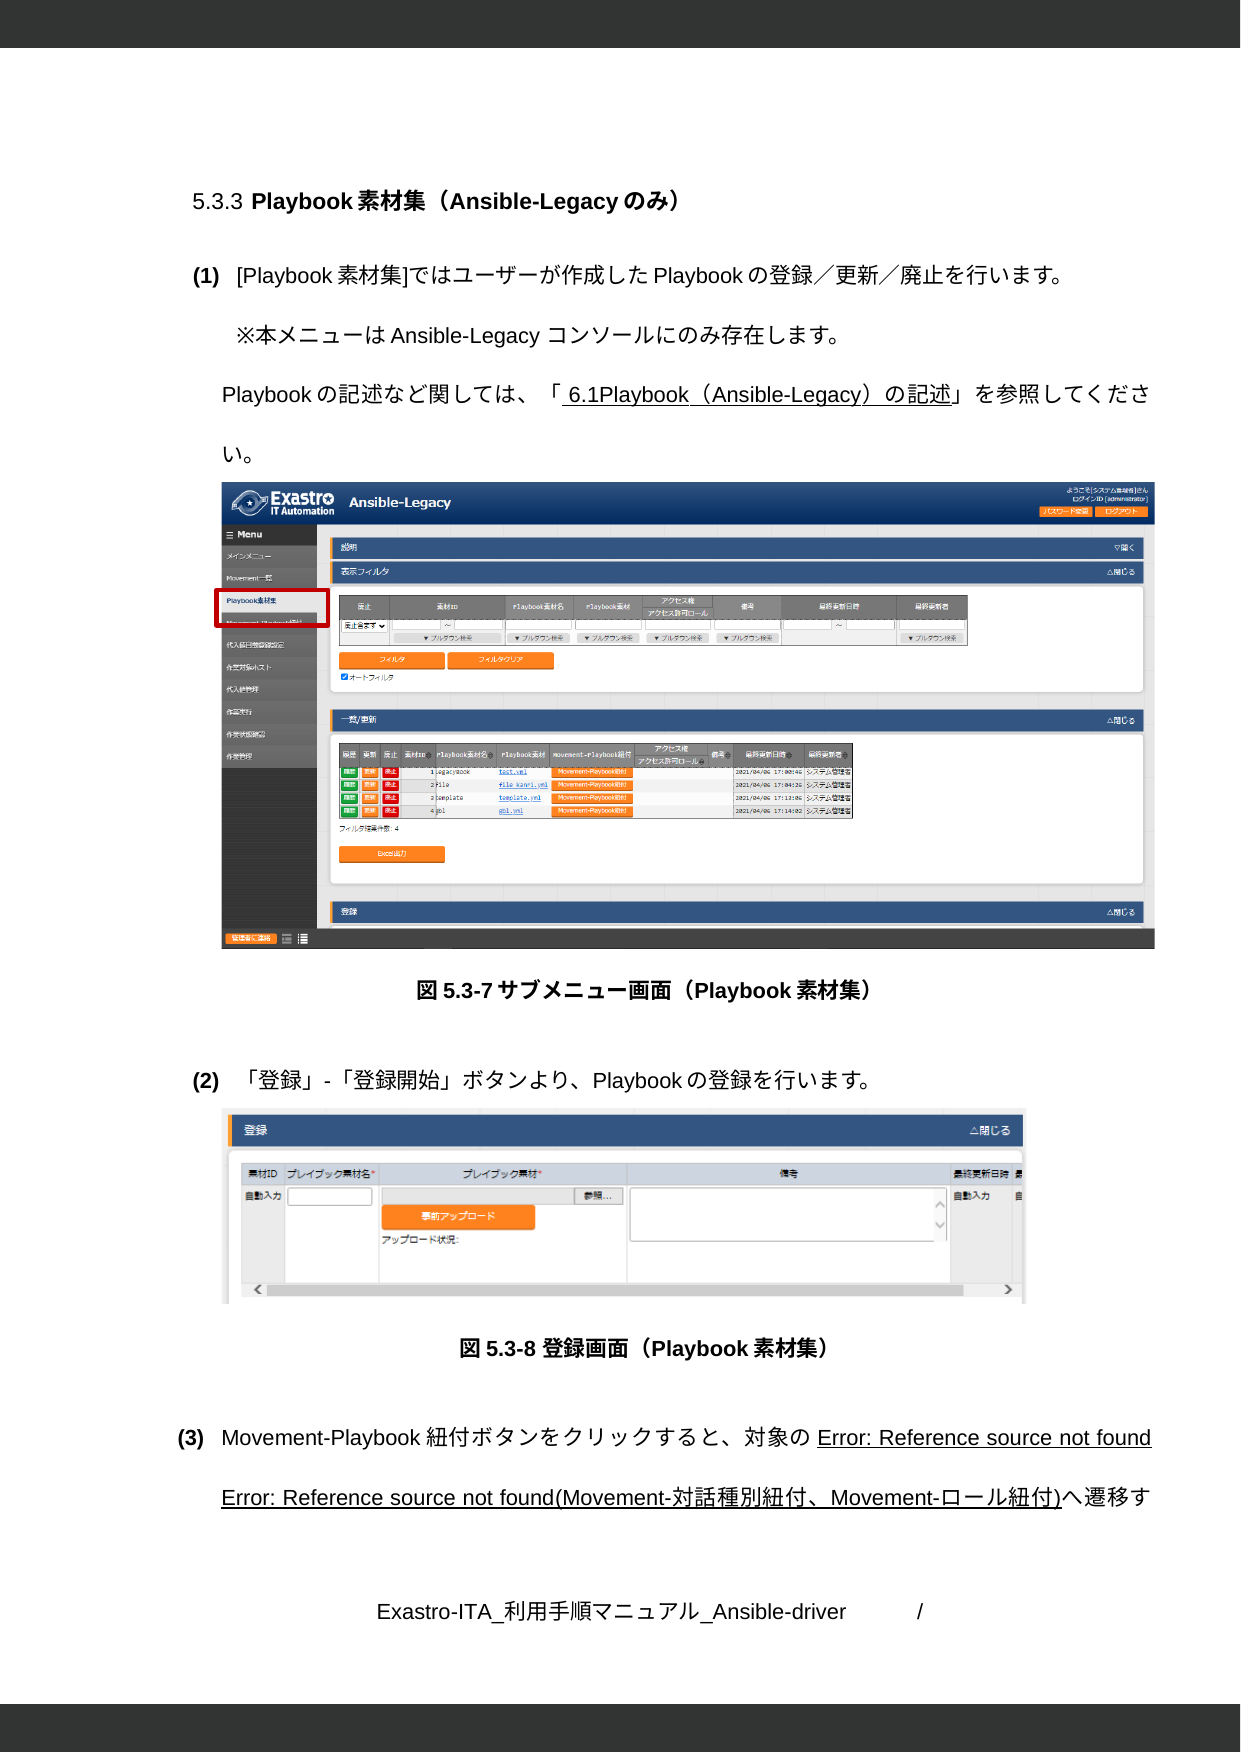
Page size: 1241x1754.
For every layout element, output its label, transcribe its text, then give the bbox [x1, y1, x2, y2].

picture [221, 1108, 1027, 1304]
list Playbookの記述など関しては、「 6.1Playbook（Ansible-Legacy）の記述」を参照してください。 [222, 363, 1152, 482]
subtitle Playbook素材集（Ansible-Legacyのみ） [192, 170, 1152, 229]
picture [221, 592, 326, 623]
text 図 5.3-8 登録画面（Playbook素材集） [148, 1317, 1152, 1376]
picture [221, 482, 1155, 949]
picture [0, 0, 1241, 48]
text 「登録」-「登録開始」ボタンより、Playbookの登録を行います。 [192, 1049, 1152, 1108]
picture [0, 1704, 1241, 1752]
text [177, 1406, 1152, 1525]
text 図 5.3-7サブメニュー画面（Playbook素材集） [148, 959, 1152, 1019]
list [Playbook素材集]ではユーザーが作成したPlaybookの登録／更新／廃止を行います。 ※本メニューはAnsible-Legacy コンソールにのみ存在します。 [193, 244, 1152, 363]
